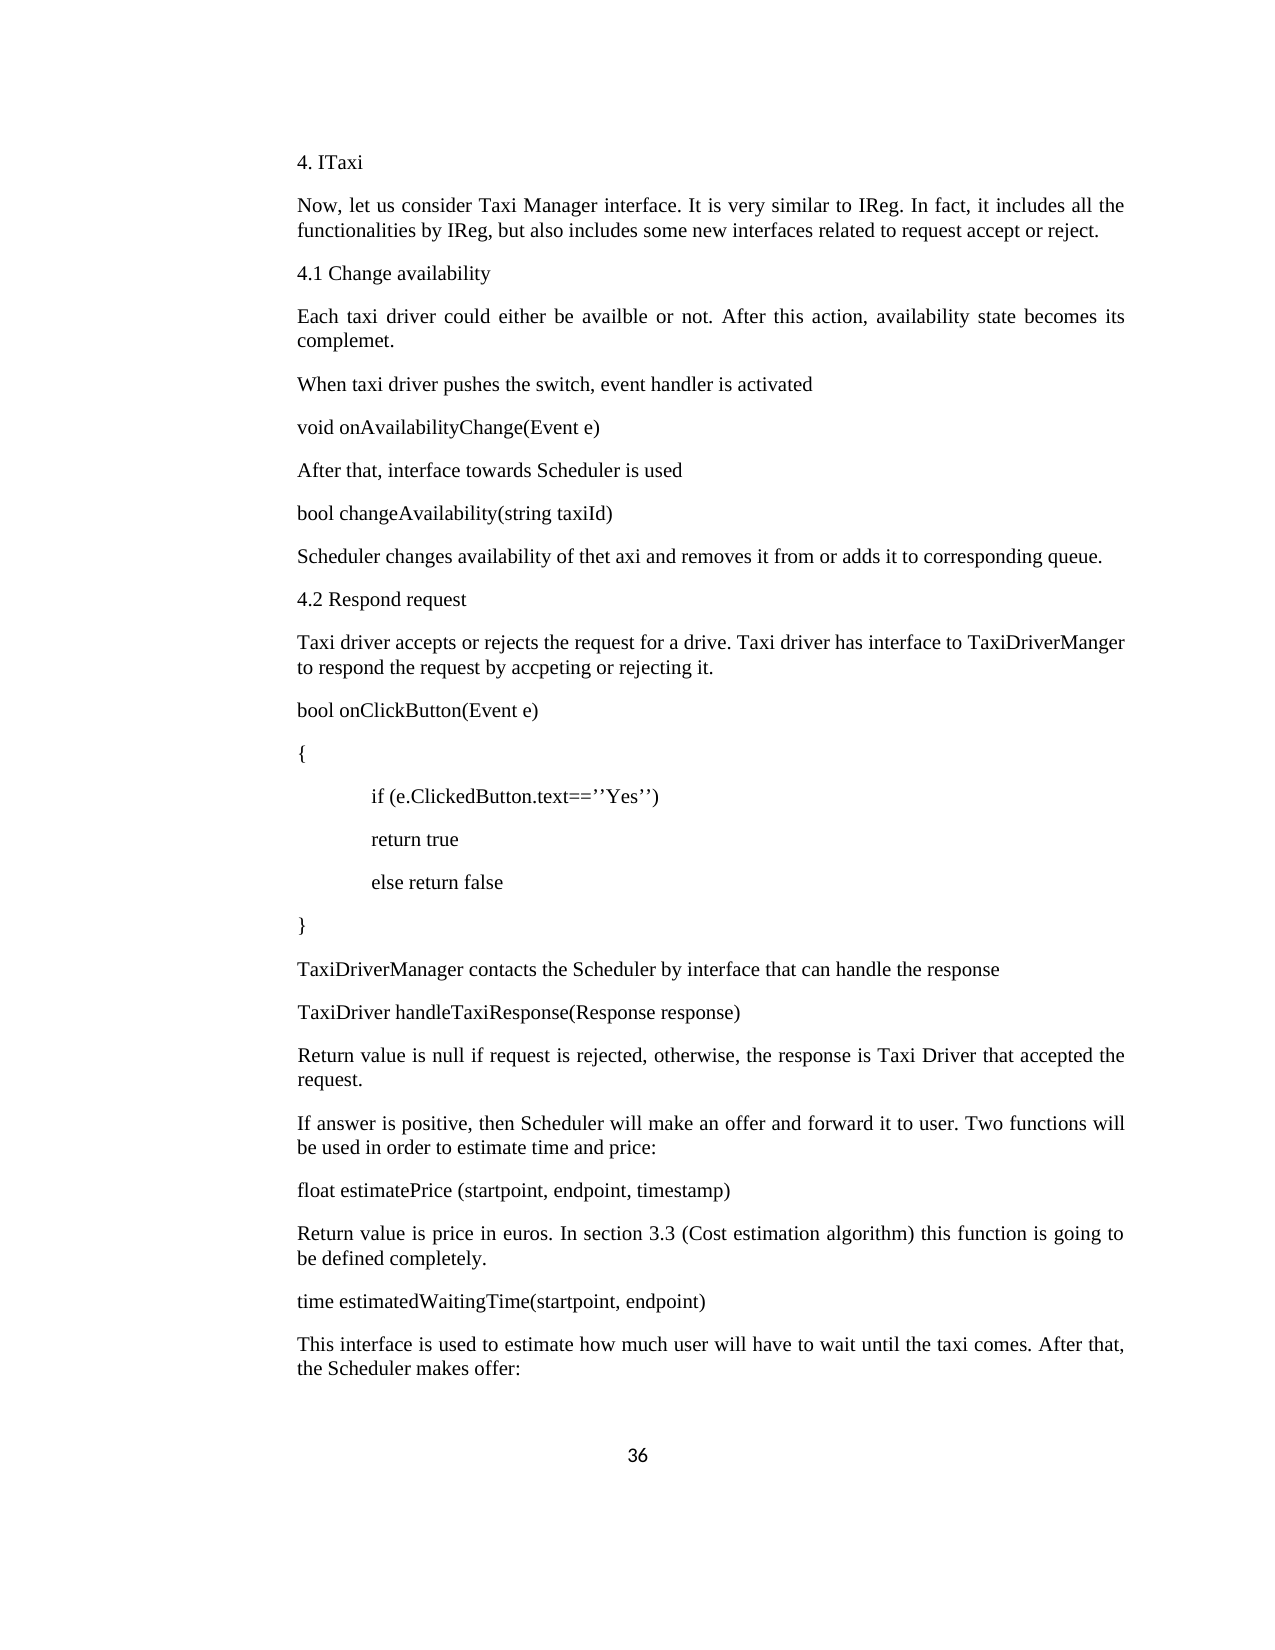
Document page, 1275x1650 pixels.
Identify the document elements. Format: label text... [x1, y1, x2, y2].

text TaxiDriver handleTaxiResponse(Response response) [150, 1000, 1127, 1024]
text TaxiDriverManager contacts the Scheduler by interface that can handle the response [297, 957, 1127, 981]
text float estimatePrice (startpoint, endpoint, timestamp) [297, 1178, 1127, 1202]
text bool changeAvailability(string taxiId) [297, 501, 1127, 525]
text if (e.ClickedButton.text==’’Yes’’) [297, 784, 1127, 808]
text Taxi driver accepts or rejects the request for a drive. Taxi driver has interface to TaxiDriverManger to respond the request by accpeting or rejecting it. [297, 630, 1127, 679]
text Each taxi driver could either be availble or not. After this action, availability state becomes its complemet. [297, 304, 1127, 352]
text Return value is price in euros. In section 3.3 (Cost estimation algorithm) this function is going to be defined completely. [297, 1221, 1127, 1270]
text Return value is null if request is rejected, otherwise, the response is Taxi Driver that accepted the request. [297, 1043, 1127, 1091]
text After that, interface towards Scheduler is used [297, 458, 1127, 482]
text 4. ITaxi [297, 150, 1127, 174]
text } [297, 913, 1127, 937]
text This interface is used to estimate how much user will have to wait until the taxi comes. After that, the Scheduler makes offer: [297, 1332, 1127, 1380]
text return true [297, 827, 1127, 851]
text { [297, 741, 1127, 765]
text When taxi driver pushes the switch, event handler is activated [297, 371, 1127, 396]
text else return false [297, 870, 1127, 894]
text 4.1 Change availability [297, 261, 1127, 285]
text Now, let us consider Taxi Manager interface. It is very similar to IReg. In fact, it includes all the functionalities by IReg, but also includes some new interfaces related to request accept or reject. [297, 193, 1127, 242]
text void onAvailabilityChange(Event e) [297, 414, 1127, 439]
text 4.2 Respond request [297, 587, 1127, 611]
text If answer is positive, then Scheduler will make an offer and forward it to user. Two functions will be used in order to estimate time and price: [297, 1110, 1127, 1159]
text Scheduler changes availability of thet axi and removes it from or adds it to corresponding queue. [297, 544, 1127, 568]
text time estimatedWaitingTime(startpoint, endpoint) [297, 1289, 1127, 1313]
text bool onClickButton(Event e) [297, 698, 1127, 722]
